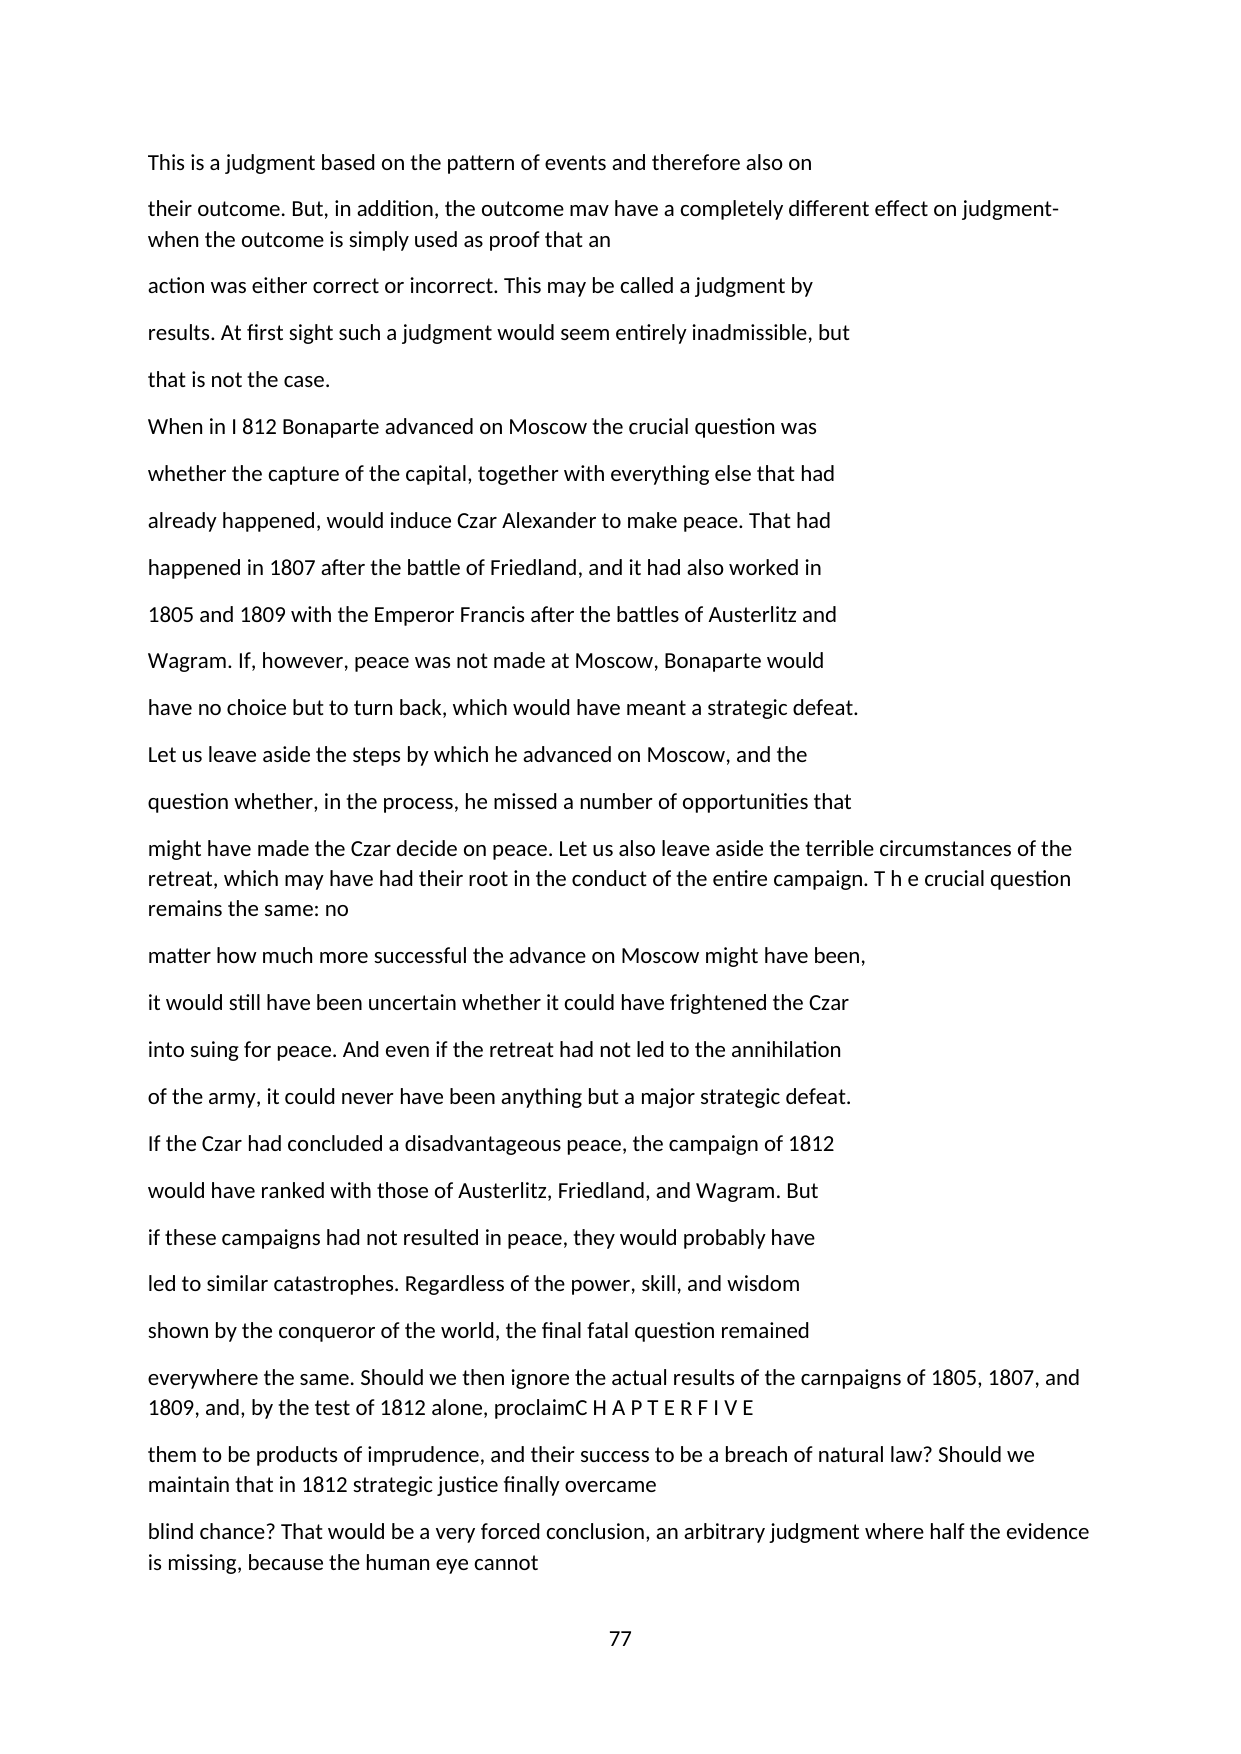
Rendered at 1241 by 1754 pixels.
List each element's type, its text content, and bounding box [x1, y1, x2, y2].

text everywhere the same. Should we then ignore the actual results of the carnpaigns of 1805, 1807, and 1809, and, by the test of 1812 alone, proclaimC H A P T E R F I V E [148, 1363, 1093, 1421]
text shown by the conqueror of the world, the final fatal question remained [148, 1316, 1093, 1344]
text If the Czar had concluded a disadvantageous peace, the campaign of 1812 [148, 1129, 1093, 1157]
text their outcome. But, in addition, the outcome mav have a completely different effect on judgment-when the outcome is simply used as proof that an [148, 194, 1093, 253]
text matter how much more successful the advance on Moscow might have been, [148, 941, 1093, 969]
text that is not the case. [148, 365, 1093, 393]
text have no choice but to turn back, which would have meant a strategic defeat. [148, 693, 1093, 721]
text results. At first sight such a judgment would seem entirely inadmissible, but [148, 318, 1093, 346]
text would have ranked with those of Austerlitz, Friedland, and Wagram. But [148, 1176, 1093, 1204]
text of the army, it could never have been anything but a major strategic defeat. [148, 1082, 1093, 1110]
text blind chance? That would be a very forced conclusion, an arbitrary judgment where half the evidence is missing, because the human eye cannot [148, 1517, 1093, 1576]
text already happened, would induce Czar Alexander to make peace. That had [148, 506, 1093, 534]
text 1805 and 1809 with the Emperor Francis after the battles of Austerlitz and [148, 600, 1093, 628]
text This is a judgment based on the pattern of events and therefore also on [148, 148, 1093, 176]
text might have made the Czar decide on peace. Let us also leave aside the terrible circumstances of the retreat, which may have had their root in the conduct of the entire campaign. T h e crucial question remains the same: no [148, 834, 1093, 922]
text happened in 1807 after the battle of Friedland, and it had also worked in [148, 553, 1093, 581]
text led to similar catastrophes. Regardless of the power, skill, and wisdom [148, 1269, 1093, 1297]
text Wagram. If, however, peace was not made at Moscow, Bonaparte would [148, 647, 1093, 674]
text into suing for peace. And even if the retreat had not led to the annihilation [148, 1035, 1093, 1063]
text if these campaigns had not resulted in peace, they would probably have [148, 1223, 1093, 1251]
text question whether, in the process, he missed a number of opportunities that [148, 787, 1093, 815]
text them to be products of imprudence, and their success to be a breach of natural law? Should we maintain that in 1812 strategic justice finally overcame [148, 1440, 1093, 1498]
text Let us leave aside the steps by which he advanced on Moscow, and the [148, 740, 1093, 768]
text it would still have been uncertain whether it could have frightened the Czar [148, 988, 1093, 1016]
text whether the capture of the capital, together with everything else that had [148, 459, 1093, 487]
text action was either correct or incorrect. This may be called a judgment by [148, 272, 1093, 299]
text When in I 812 Bonaparte advanced on Moscow the crucial question was [148, 412, 1093, 440]
